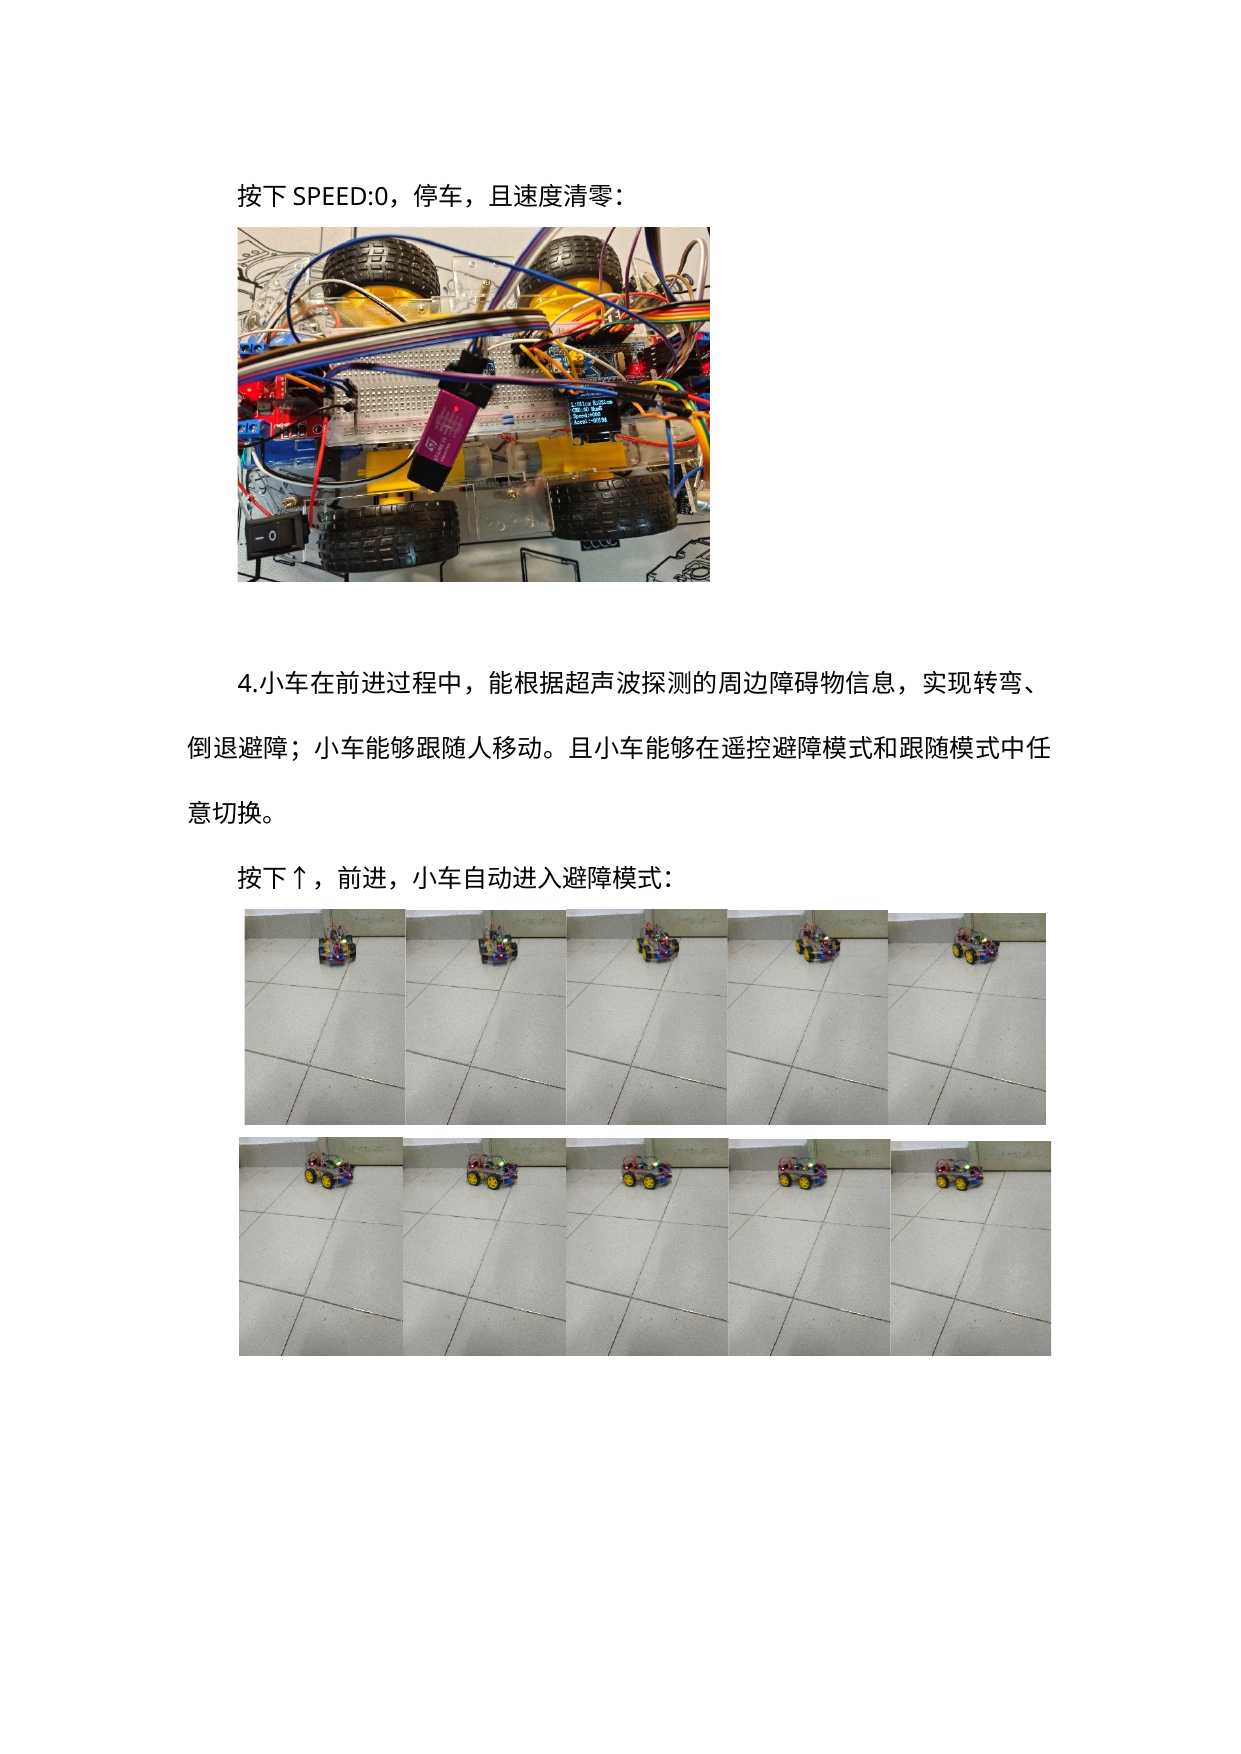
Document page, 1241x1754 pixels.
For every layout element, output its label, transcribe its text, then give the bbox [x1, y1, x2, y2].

picture [239, 1137, 1052, 1356]
text 按下SPEED:0，停车，且速度清零： [187, 162, 1053, 227]
picture [244, 909, 1046, 1125]
text 按下↑，前进，小车自动进入避障模式： [187, 844, 1053, 909]
picture [237, 227, 710, 582]
text 4.小车在前进过程中，能根据超声波探测的周边障碍物信息，实现转弯、倒退避障；小车能够跟随人移动。且小车能够在遥控避障模式和跟随模式中任意切换。 [187, 649, 1053, 844]
